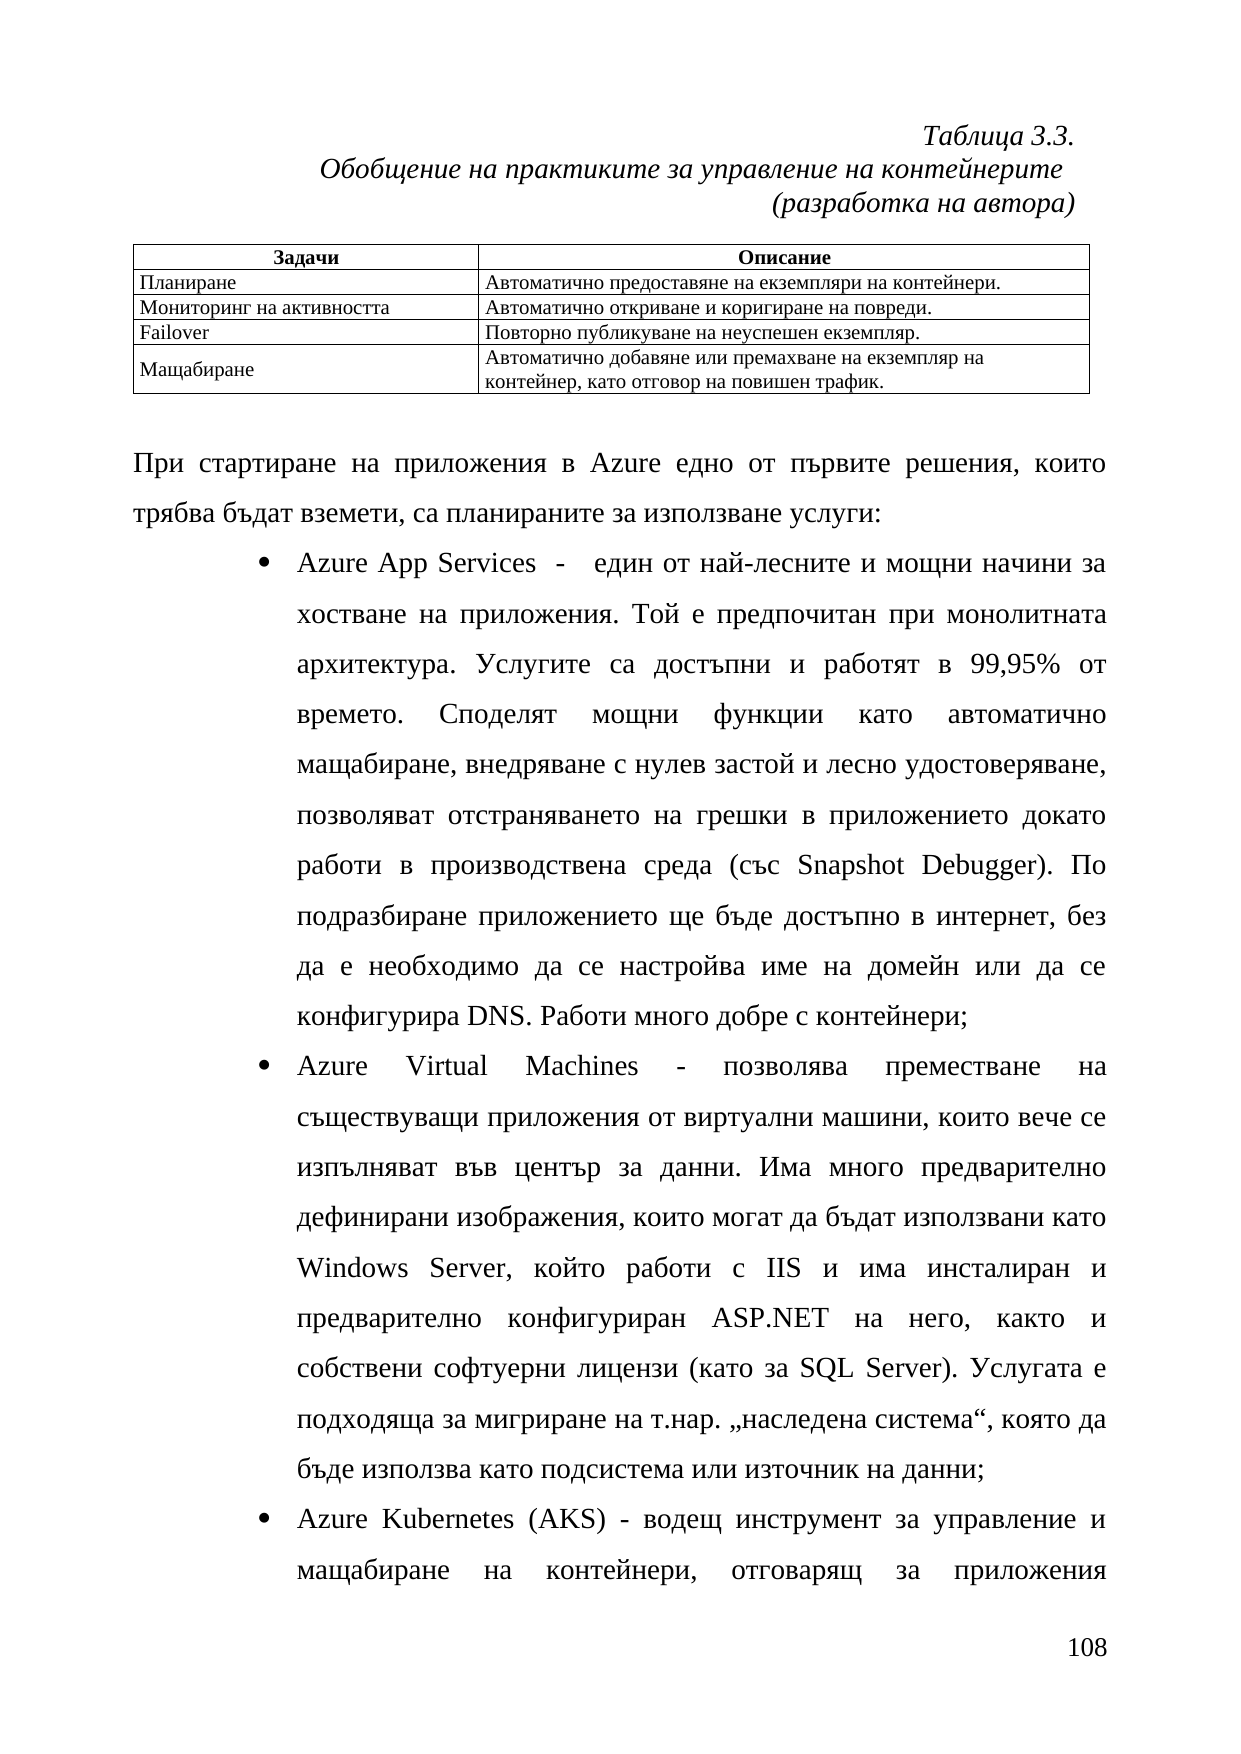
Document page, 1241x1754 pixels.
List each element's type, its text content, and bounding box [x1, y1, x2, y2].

table_cell Мониторинг на активността [134, 295, 478, 319]
table_cell Автоматично откриване и коригиране на повреди. [479, 295, 1089, 319]
table_header Описание [479, 245, 1089, 269]
list Azure Virtual Machines - позволява преместване на съществуващи приложения от виртуални машини, които вече се изпълняват във център за данни. Има много предварително дефинирани изображения, които могат да бъдат използвани като Windows Server, който работи с IIS и има инсталиран и предварително конфигуриран ASP.NET на него, както и собствени софтуерни лицензи (като за SQL Server). Услугата е подходяща за мигриране на т.нар. „наследена система“, която да бъде използва като подсистема или източник на данни; [259, 1048, 1107, 1485]
table_cell Повторно публикуване на неуспешен екземпляр. [479, 320, 1089, 344]
table_cell Автоматично предоставяне на екземпляри на контейнери. [479, 270, 1089, 294]
table_cell Failover [134, 320, 478, 344]
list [259, 1501, 1107, 1585]
table_header Задачи [134, 245, 478, 269]
text При стартиране на приложения в Azure eдно от първите решения, които трябва бъдат вземети, са планираните за използване услуги: [133, 445, 1107, 528]
table_cell Мащабиране [134, 345, 478, 393]
title Таблица 3.3. Обобщение на практиките за управление на контейнерите (разработка на автора) [192, 118, 1078, 219]
table_cell Автоматично добавяне или премахване на екземпляр на контейнер, като отговор на повишен трафик. [479, 345, 1089, 393]
list Azure App Services - eдин от най-лесните и мощни начини за хостване на приложения. Той е предпочитан при монолитната архитектура. Услугите са достъпни и работят в 99,95% от времето. Споделят мощни функции като автоматично мащабиране, внедряване с нулев застой и лесно удостоверяване, позволяват отстраняването на грешки в приложението докато работи в производствена среда (със Snapshot Debugger). По подразбиране приложението ще бъде достъпно в интернет, без да е необходимо да се настройва име на домейн или да се конфигурира DNS. Работи много добре с контейнери; [259, 545, 1107, 1032]
table_cell Планиране [134, 270, 478, 294]
